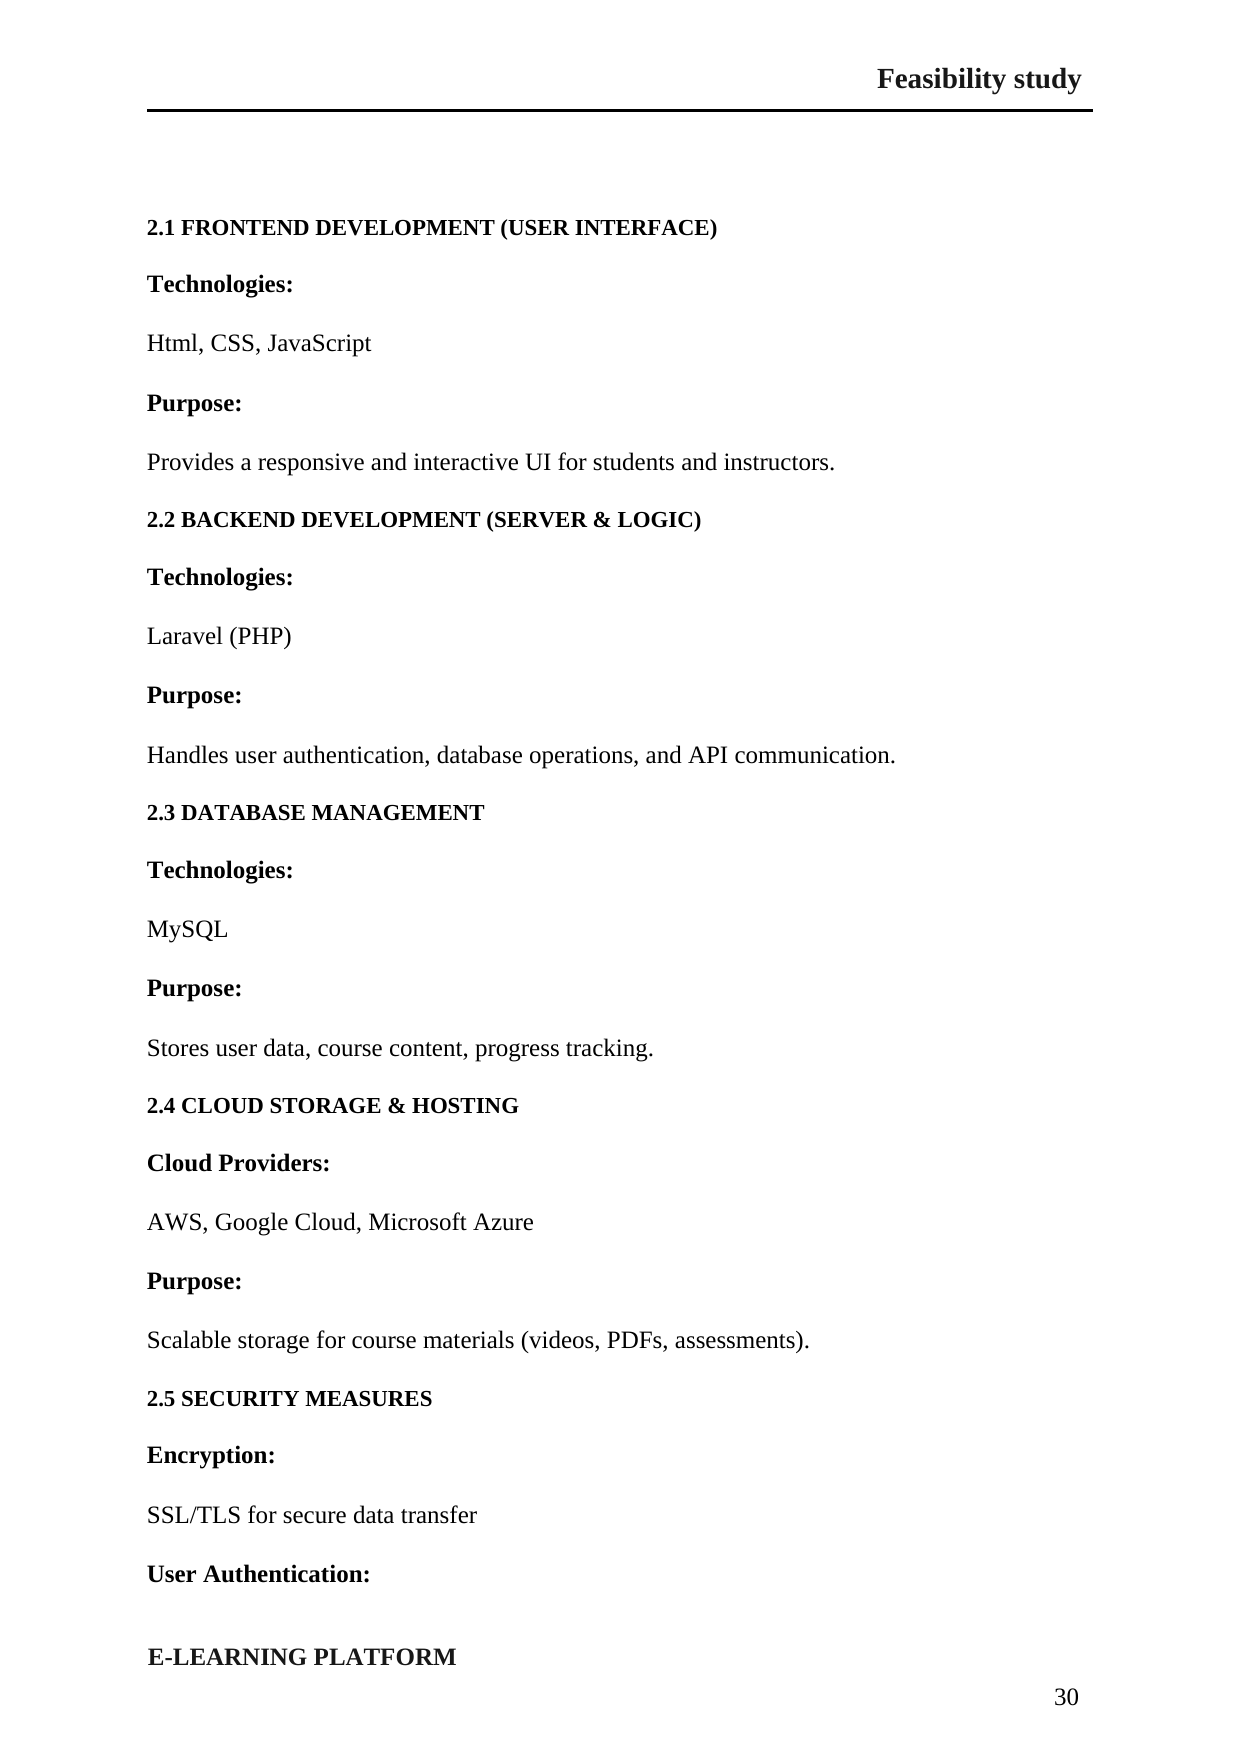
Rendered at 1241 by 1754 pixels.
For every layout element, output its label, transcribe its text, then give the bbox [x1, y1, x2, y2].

text Handles user authentication, database operations, and API communication. [147, 740, 1091, 769]
text Purpose: [147, 681, 1091, 709]
text Cloud Providers: [147, 1148, 1091, 1176]
text AWS, Google Cloud, Microsoft Azure [147, 1207, 1091, 1236]
text Technologies: [147, 269, 1091, 298]
text Purpose: [147, 1266, 1091, 1295]
text SSL/TLS for secure data transfer [147, 1500, 1091, 1528]
text Technologies: [147, 855, 1091, 884]
text Scalable storage for course materials (videos, PDFs, assessments). [147, 1326, 1091, 1354]
text Stores user data, course content, progress tracking. [147, 1033, 1091, 1061]
text User Authentication: [147, 1559, 1091, 1588]
text 2.2 BACKEND DEVELOPMENT (SERVER & LOGIC) [147, 506, 1091, 533]
text Purpose: [147, 973, 1091, 1002]
text Technologies: [147, 562, 1091, 591]
text 2.1 FRONTEND DEVELOPMENT (USER INTERFACE) [147, 213, 1091, 240]
text Encryption: [147, 1441, 1091, 1469]
text 2.5 SECURITY MEASURES [147, 1385, 1091, 1411]
text Html, CSS, JavaScript [147, 328, 1091, 357]
text Provides a responsive and interactive UI for students and instructors. [147, 447, 1091, 476]
text 2.4 CLOUD STORAGE & HOSTING [147, 1092, 1091, 1118]
text Purpose: [147, 388, 1091, 417]
text 2.3 DATABASE MANAGEMENT [147, 799, 1091, 826]
text Laravel (PHP) [147, 621, 1091, 650]
text MySQL [147, 914, 1091, 943]
